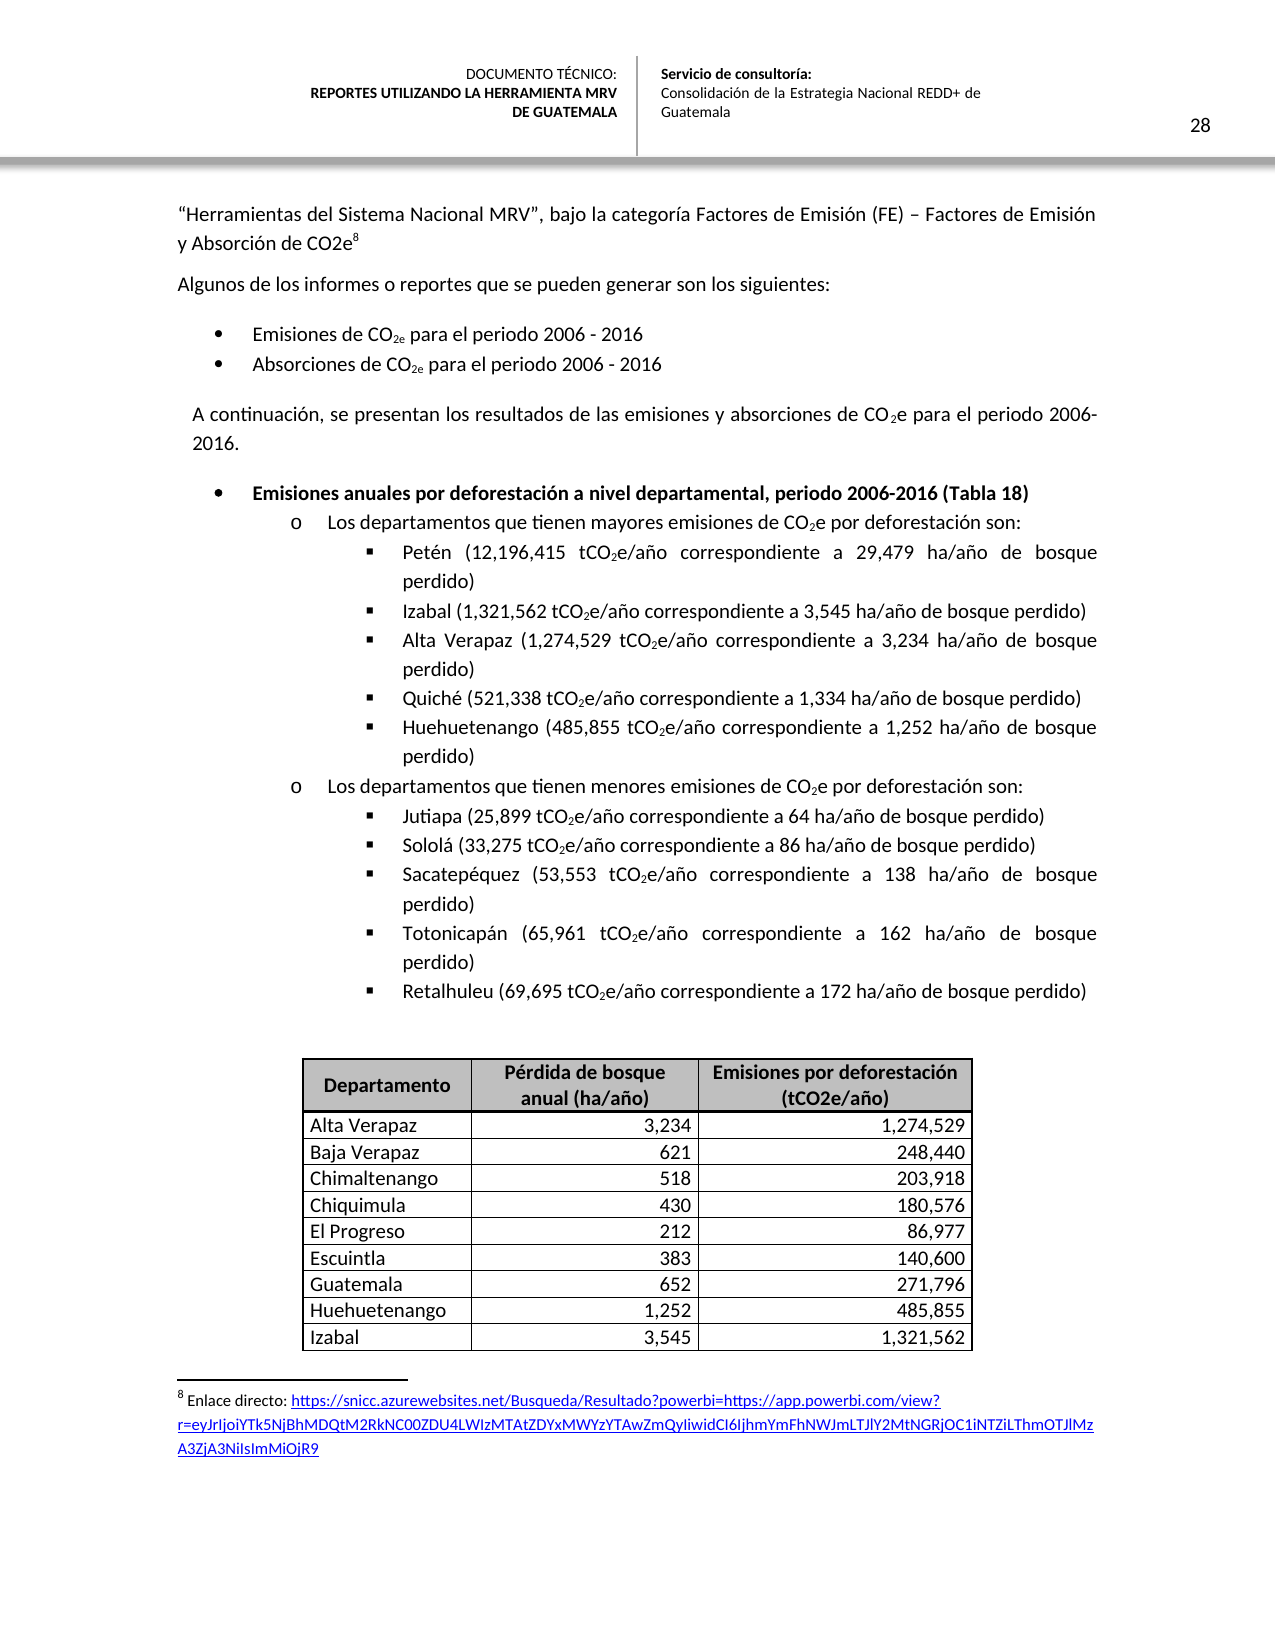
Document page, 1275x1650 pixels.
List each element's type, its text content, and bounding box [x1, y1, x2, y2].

list Los departamentos que tienen menores emisiones de CO2e por deforestación son: [290, 773, 1098, 799]
list Sacatepéquez (53,553 tCO2e/año correspondiente a 138 ha/año de bosque perdido) [365, 862, 1098, 916]
list Izabal (1,321,562 tCO2e/año correspondiente a 3,545 ha/año de bosque perdido) [365, 598, 1098, 623]
table_cell 3,234 [472, 1113, 698, 1138]
table_cell 212 [472, 1218, 698, 1244]
table_cell 3,545 [472, 1324, 698, 1349]
text A continuación, se presentan los resultados de las emisiones y absorciones de CO2e para el periodo 2006-2016. [192, 401, 1098, 455]
list Sololá (33,275 tCO2e/año correspondiente a 86 ha/año de bosque perdido) [365, 832, 1098, 858]
table_cell Guatemala [304, 1271, 471, 1297]
table_cell Huehuetenango [304, 1298, 471, 1323]
list Huehuetenango (485,855 tCO2e/año correspondiente a 1,252 ha/año de bosque perdido) [365, 714, 1098, 769]
list Emisiones de CO2e para el periodo 2006 - 2016 [215, 322, 1098, 347]
table_header Emisiones por deforestación (tCO2e/año) [699, 1060, 971, 1110]
table_cell 652 [472, 1271, 698, 1297]
table_header Departamento [304, 1060, 471, 1110]
table_cell Chiquimula [304, 1192, 471, 1217]
list Alta Verapaz (1,274,529 tCO2e/año correspondiente a 3,234 ha/año de bosque perdido) [365, 627, 1098, 682]
table_cell 180,576 [699, 1192, 971, 1217]
list Emisiones anuales por deforestación a nivel departamental, periodo 2006-2016 (Tabla 18) [215, 480, 1098, 505]
table_cell 1,274,529 [699, 1113, 971, 1138]
table_cell 1,321,562 [699, 1324, 971, 1349]
table_cell 383 [472, 1245, 698, 1270]
table_cell Izabal [304, 1324, 471, 1349]
table_cell 430 [472, 1192, 698, 1217]
table_cell Alta Verapaz [304, 1113, 471, 1138]
table_cell Escuintla [304, 1245, 471, 1270]
table_cell Chimaltenango [304, 1165, 471, 1191]
table_cell 518 [472, 1165, 698, 1191]
table_cell 248,440 [699, 1139, 971, 1164]
table_cell 1,252 [472, 1298, 698, 1323]
table_cell 203,918 [699, 1165, 971, 1191]
table_cell El Progreso [304, 1218, 471, 1244]
list Totonicapán (65,961 tCO2e/año correspondiente a 162 ha/año de bosque perdido) [365, 920, 1098, 974]
list Los departamentos que tienen mayores emisiones de CO2e por deforestación son: [290, 509, 1098, 536]
list Absorciones de CO2e para el periodo 2006 - 2016 [215, 351, 1098, 376]
text Algunos de los informes o reportes que se pueden generar son los siguientes: [177, 272, 1098, 297]
table_cell 140,600 [699, 1245, 971, 1270]
table_cell 86,977 [699, 1218, 971, 1244]
list Quiché (521,338 tCO2e/año correspondiente a 1,334 ha/año de bosque perdido) [365, 685, 1098, 711]
list Petén (12,196,415 tCO2e/año correspondiente a 29,479 ha/año de bosque perdido) [365, 539, 1098, 594]
list Retalhuleu (69,695 tCO2e/año correspondiente a 172 ha/año de bosque perdido) [365, 978, 1098, 1004]
table_header Pérdida de bosque anual (ha/año) [472, 1060, 698, 1110]
table_cell Baja Verapaz [304, 1139, 471, 1164]
table_cell 271,796 [699, 1271, 971, 1297]
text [177, 201, 1098, 255]
table_cell 485,855 [699, 1298, 971, 1323]
table_cell 621 [472, 1139, 698, 1164]
list Jutiapa (25,899 tCO2e/año correspondiente a 64 ha/año de bosque perdido) [365, 803, 1098, 829]
